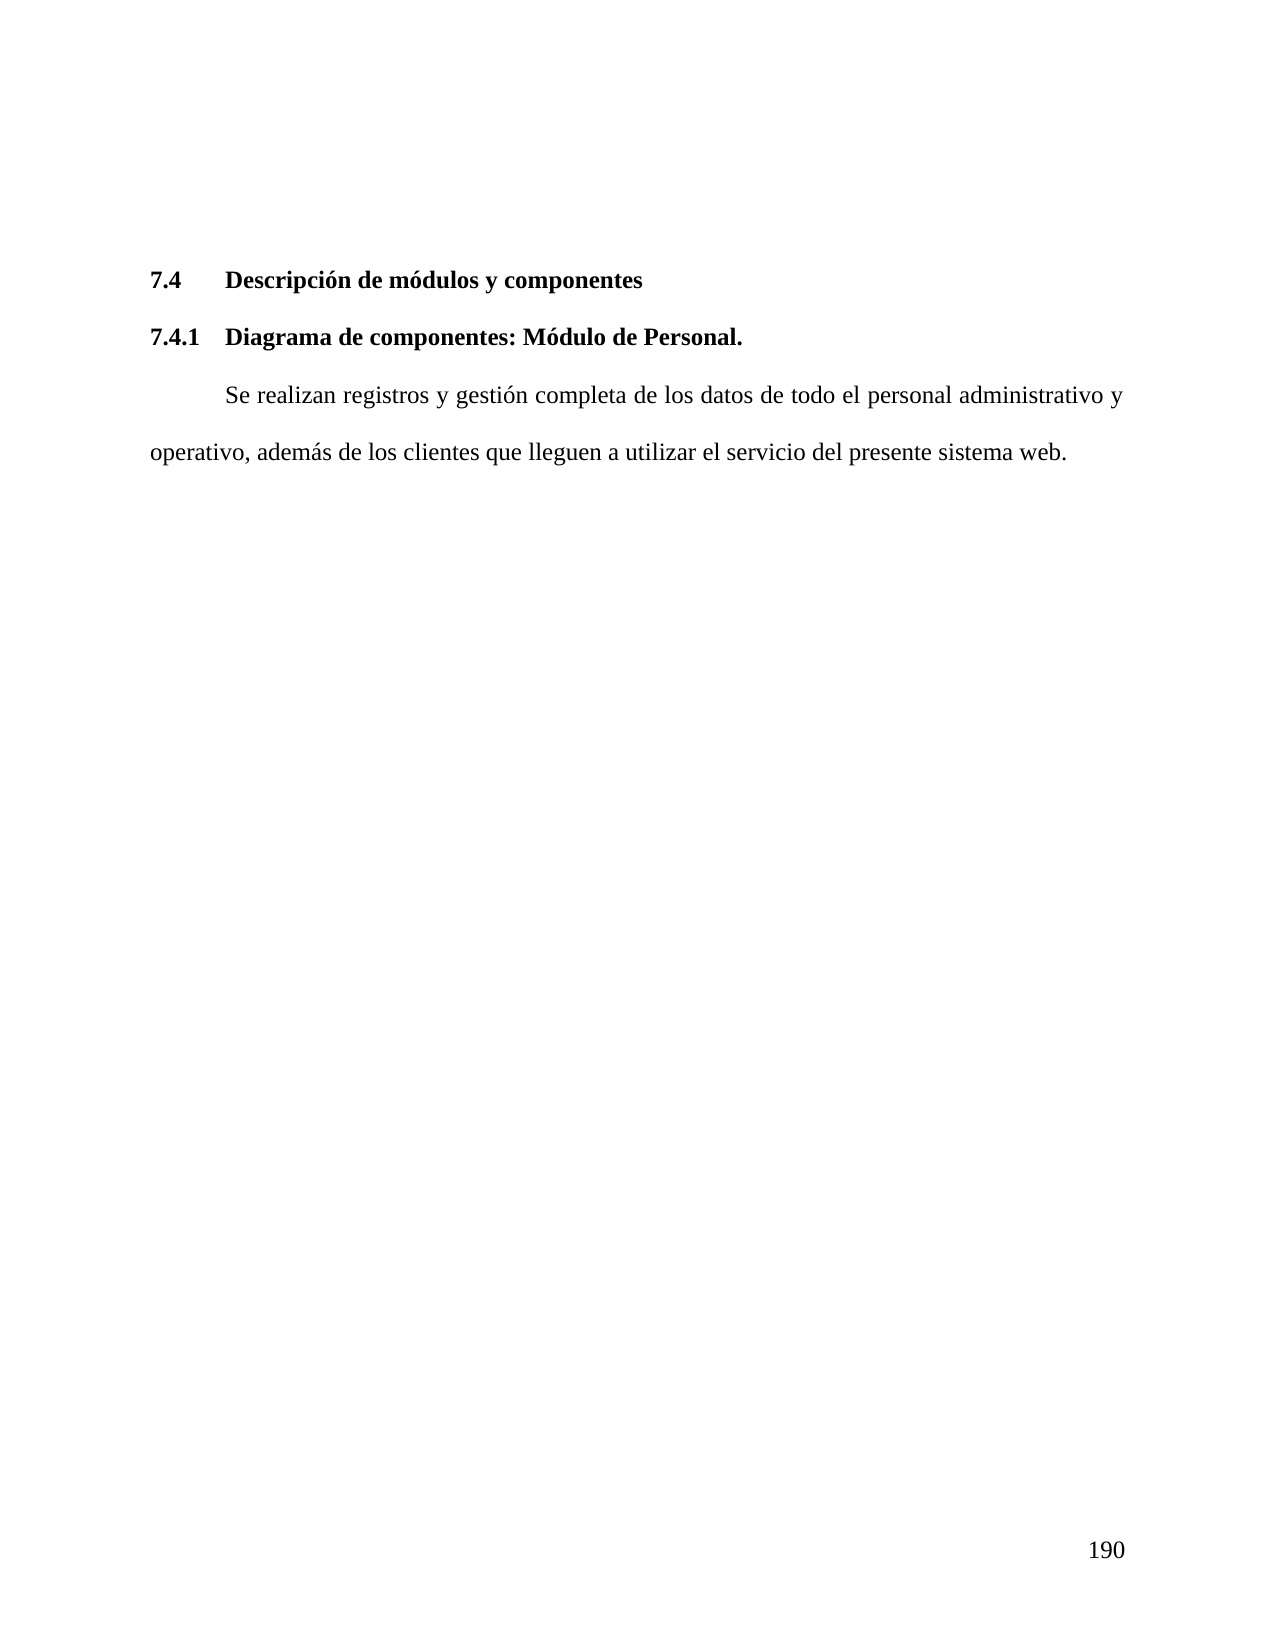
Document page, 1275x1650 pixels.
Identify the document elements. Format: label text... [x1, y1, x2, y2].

subtitle Descripción de módulos y componentes [150, 265, 1125, 294]
subtitle Diagrama de componentes: Módulo de Personal. [150, 322, 1125, 351]
text Se realizan registros y gestión completa de los datos de todo el personal administrativo y operativo, además de los clientes que lleguen a utilizar el servicio del presente sistema web. [150, 380, 1125, 466]
